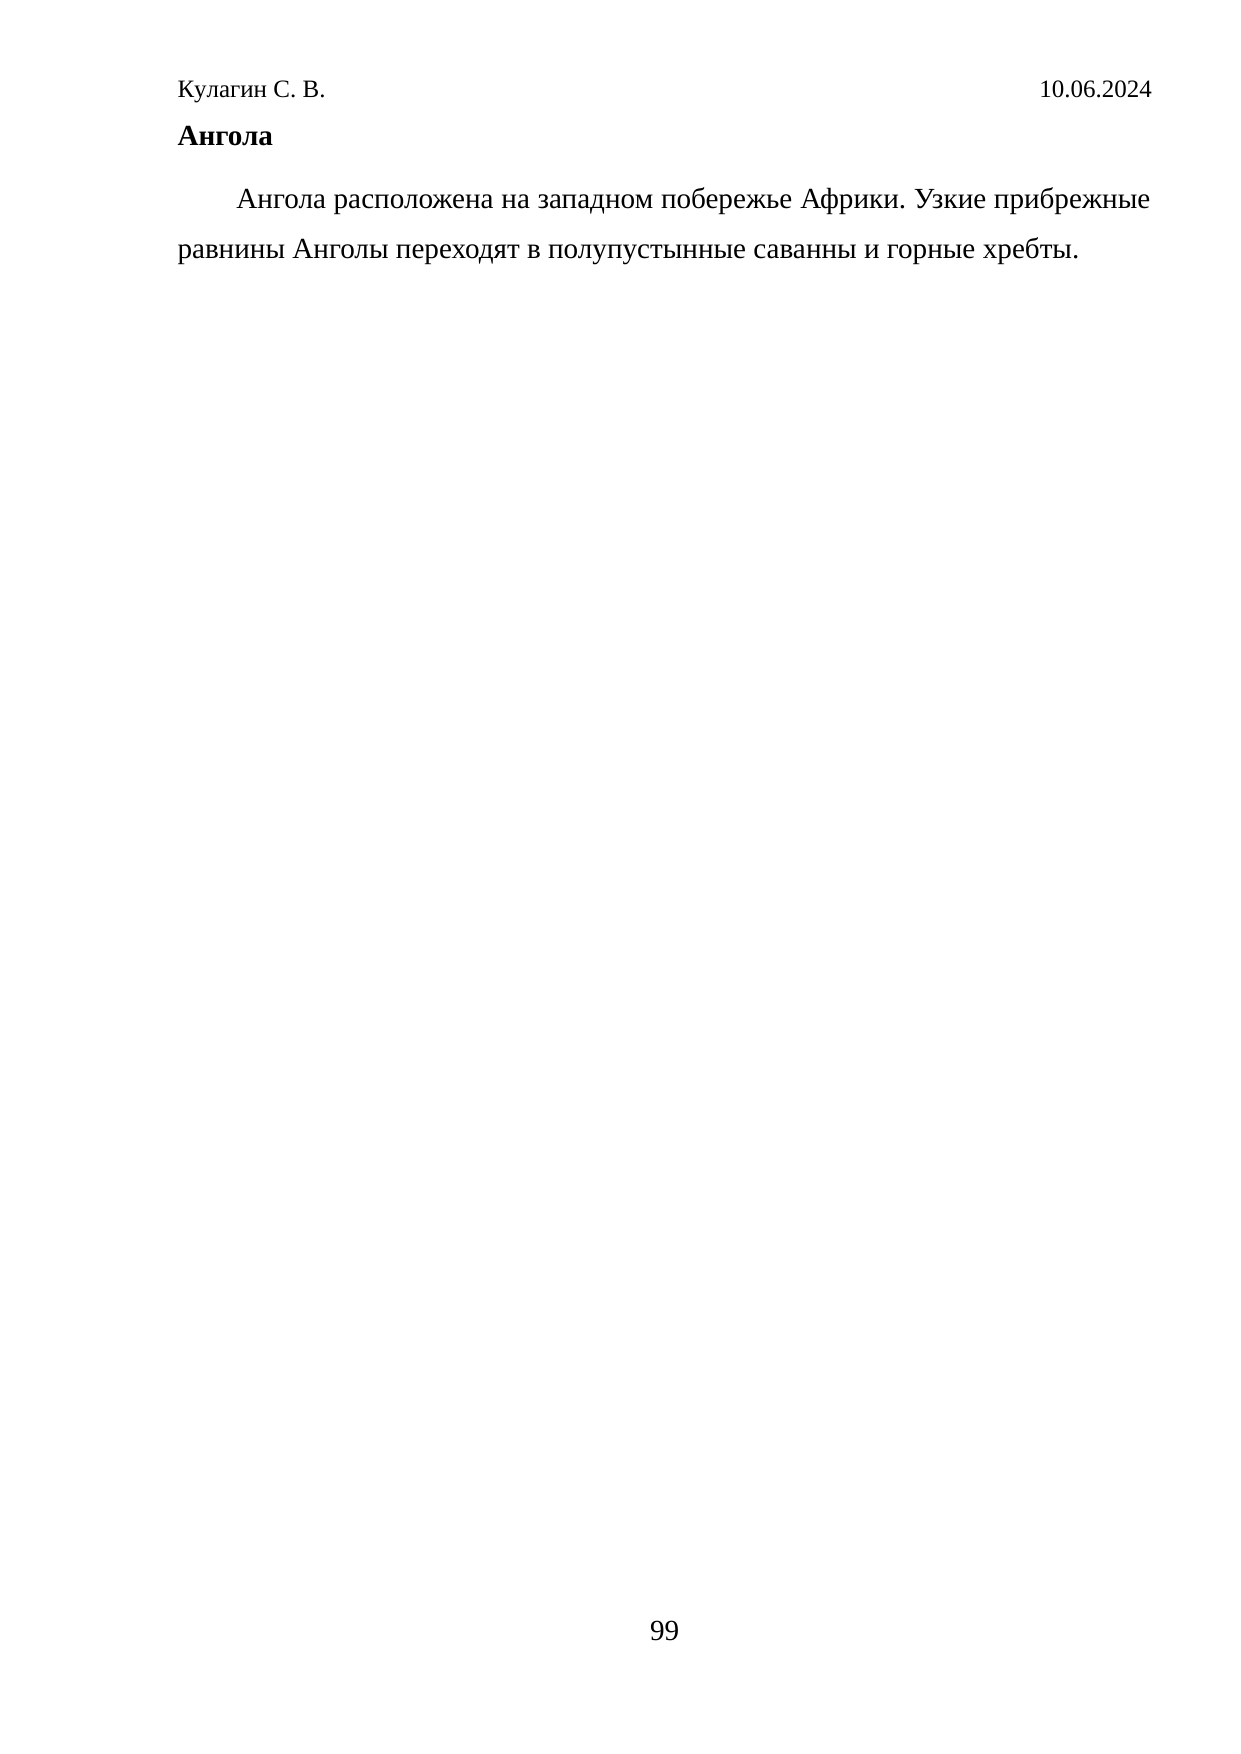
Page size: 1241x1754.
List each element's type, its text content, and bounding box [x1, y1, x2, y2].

text Ангола [177, 118, 1152, 152]
text Ангола расположена на западном побережье Африки. Узкие прибрежные равнины Анголы переходят в полупустынные саванны и горные хребты. [177, 181, 1152, 265]
